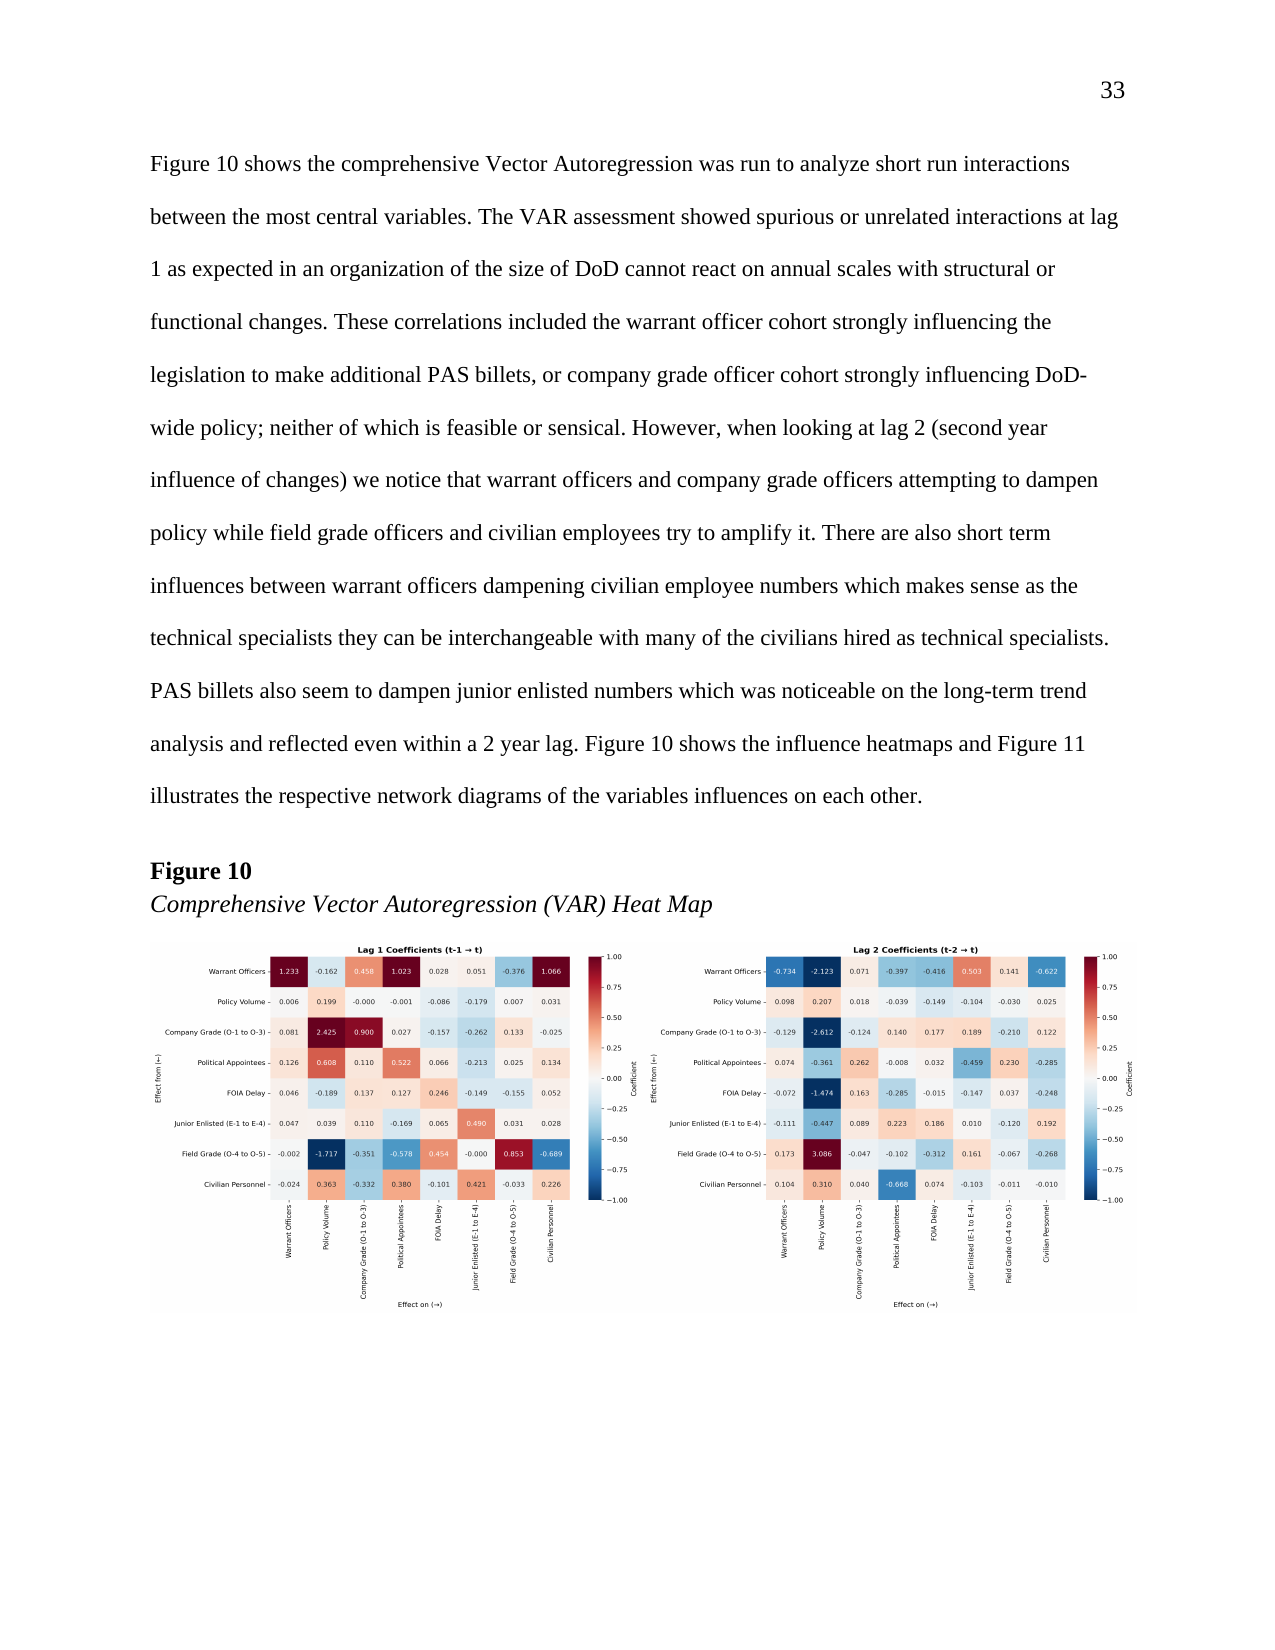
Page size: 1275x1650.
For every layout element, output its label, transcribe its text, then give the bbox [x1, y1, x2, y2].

picture [150, 942, 1138, 1313]
text Figure 10 shows the comprehensive Vector Autoregression was run to analyze short run interactions between the most central variables. The VAR assessment showed spurious or unrelated interactions at lag 1 as expected in an organization of the size of DoD cannot react on annual scales with structural or functional changes. These correlations included the warrant officer cohort strongly influencing the legislation to make additional PAS billets, or company grade officer cohort strongly influencing DoD-wide policy; neither of which is feasible or sensical. However, when looking at lag 2 (second year influence of changes) we notice that warrant officers and company grade officers attempting to dampen policy while field grade officers and civilian employees try to amplify it. There are also short term influences between warrant officers dampening civilian employee numbers which makes sense as the technical specialists they can be interchangeable with many of the civilians hired as technical specialists. PAS billets also seem to dampen junior enlisted numbers which was noticeable on the long-term trend analysis and reflected even within a 2 year lag. Figure 10 shows the influence heatmaps and Figure 11 illustrates the respective network diagrams of the variables influences on each other. [150, 150, 1125, 809]
text Figure 10 Comprehensive Vector Autoregression (VAR) Heat Map [150, 856, 1125, 918]
